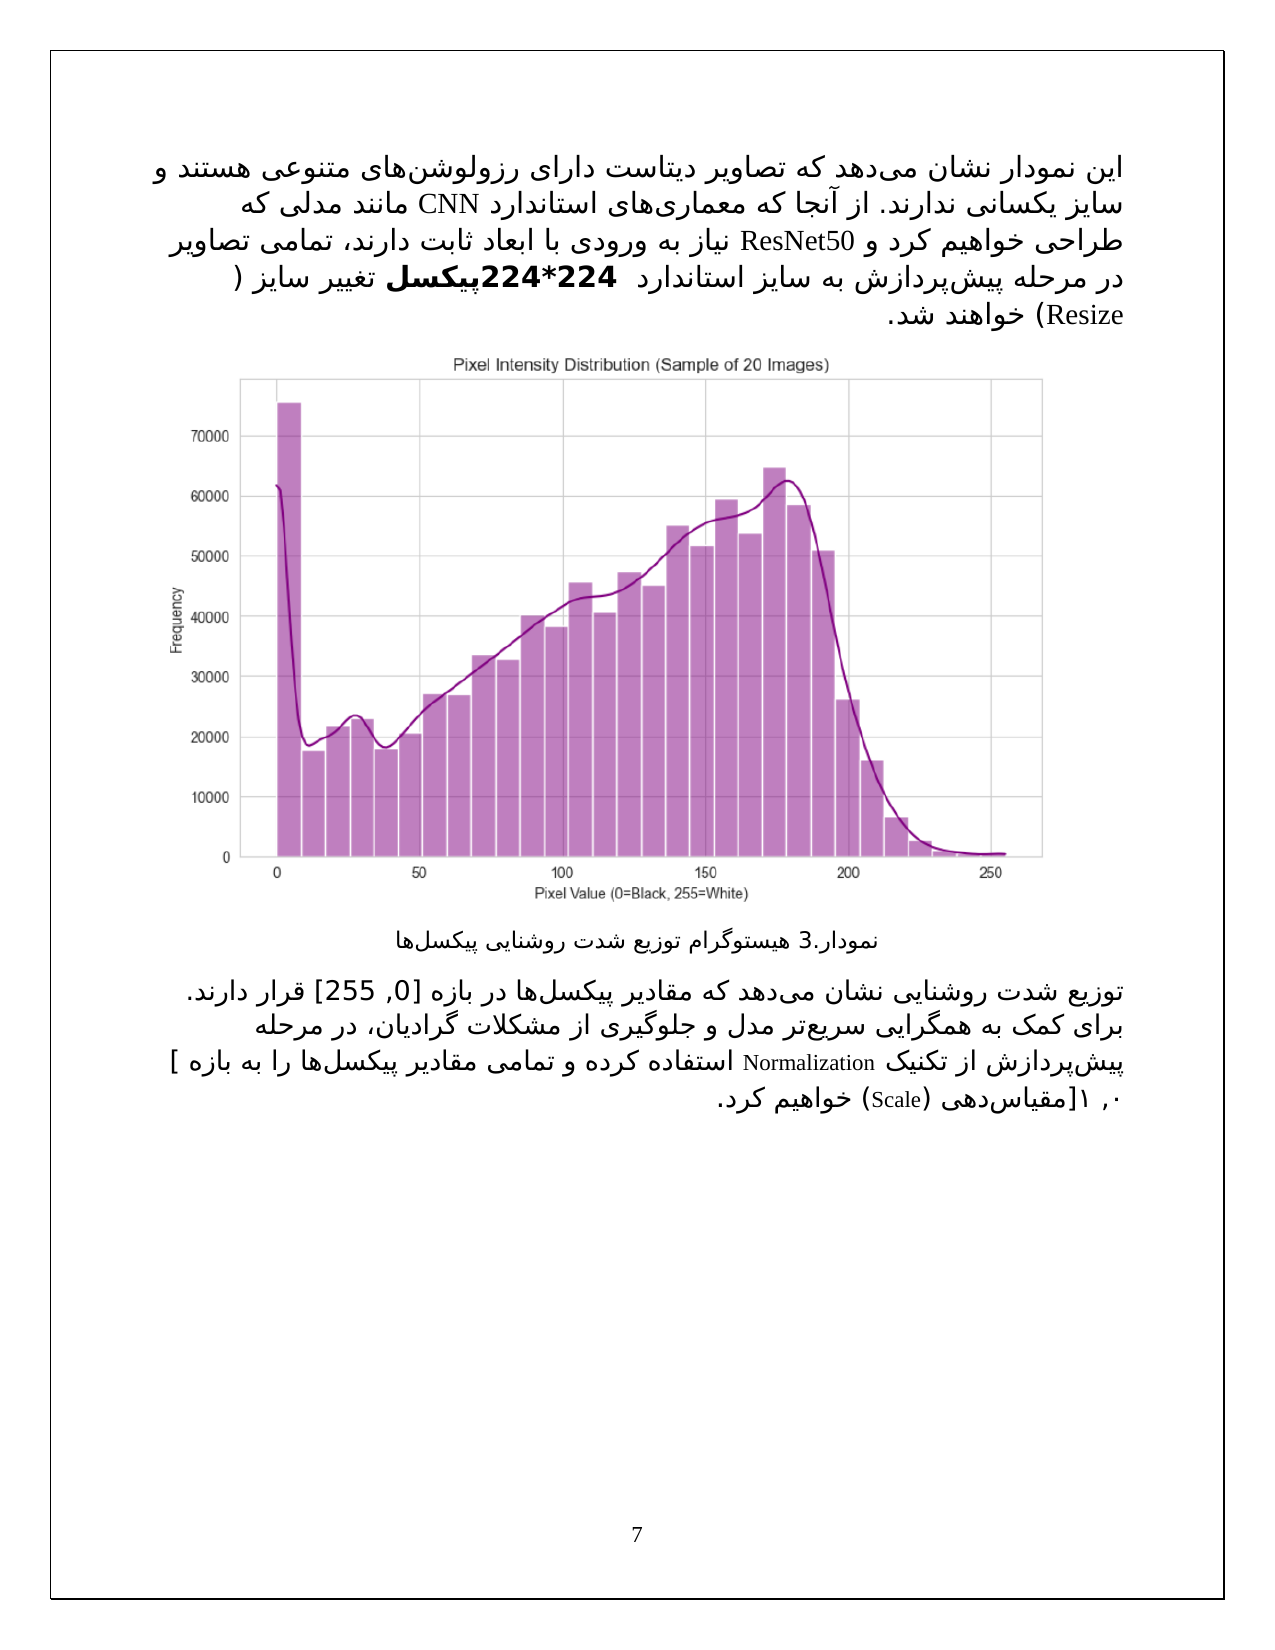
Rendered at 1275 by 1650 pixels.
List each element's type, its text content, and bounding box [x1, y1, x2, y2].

text این نمودار نشان می‌دهد که تصاویر دیتاست دارای رزولوشن‌های متنوعی هستند و سایز یکسانی ندارند. از آنجا که معماری‌های استاندارد CNN مانند مدلی که طراحی خواهیم کرد و ResNet50 نیاز به ورودی با ابعاد ثابت دارند، تمامی تصاویر در مرحله پیش‌پردازش به سایز استاندارد 224*224پیکسل تغییر سایز (Resize) خواهند شد. [150, 150, 1124, 331]
text نمودار.3 هیستوگرام توزیع شدت روشنایی پیکسل‌ها [150, 927, 1124, 954]
picture [148, 350, 1124, 909]
text توزیع شدت روشنایی نشان می‌دهد که مقادیر پیکسل‌ها در بازه [0, 255] قرار دارند. برای کمک به همگرایی سریع‌تر مدل و جلوگیری از مشکلات گرادیان، در مرحله پیش‌پردازش از تکنیک Normalization استفاده کرده و تمامی مقادیر پیکسل‌ها را به بازه ]۰, ۱[مقیاس‌دهی (Scale) خواهیم کرد. [150, 975, 1124, 1114]
